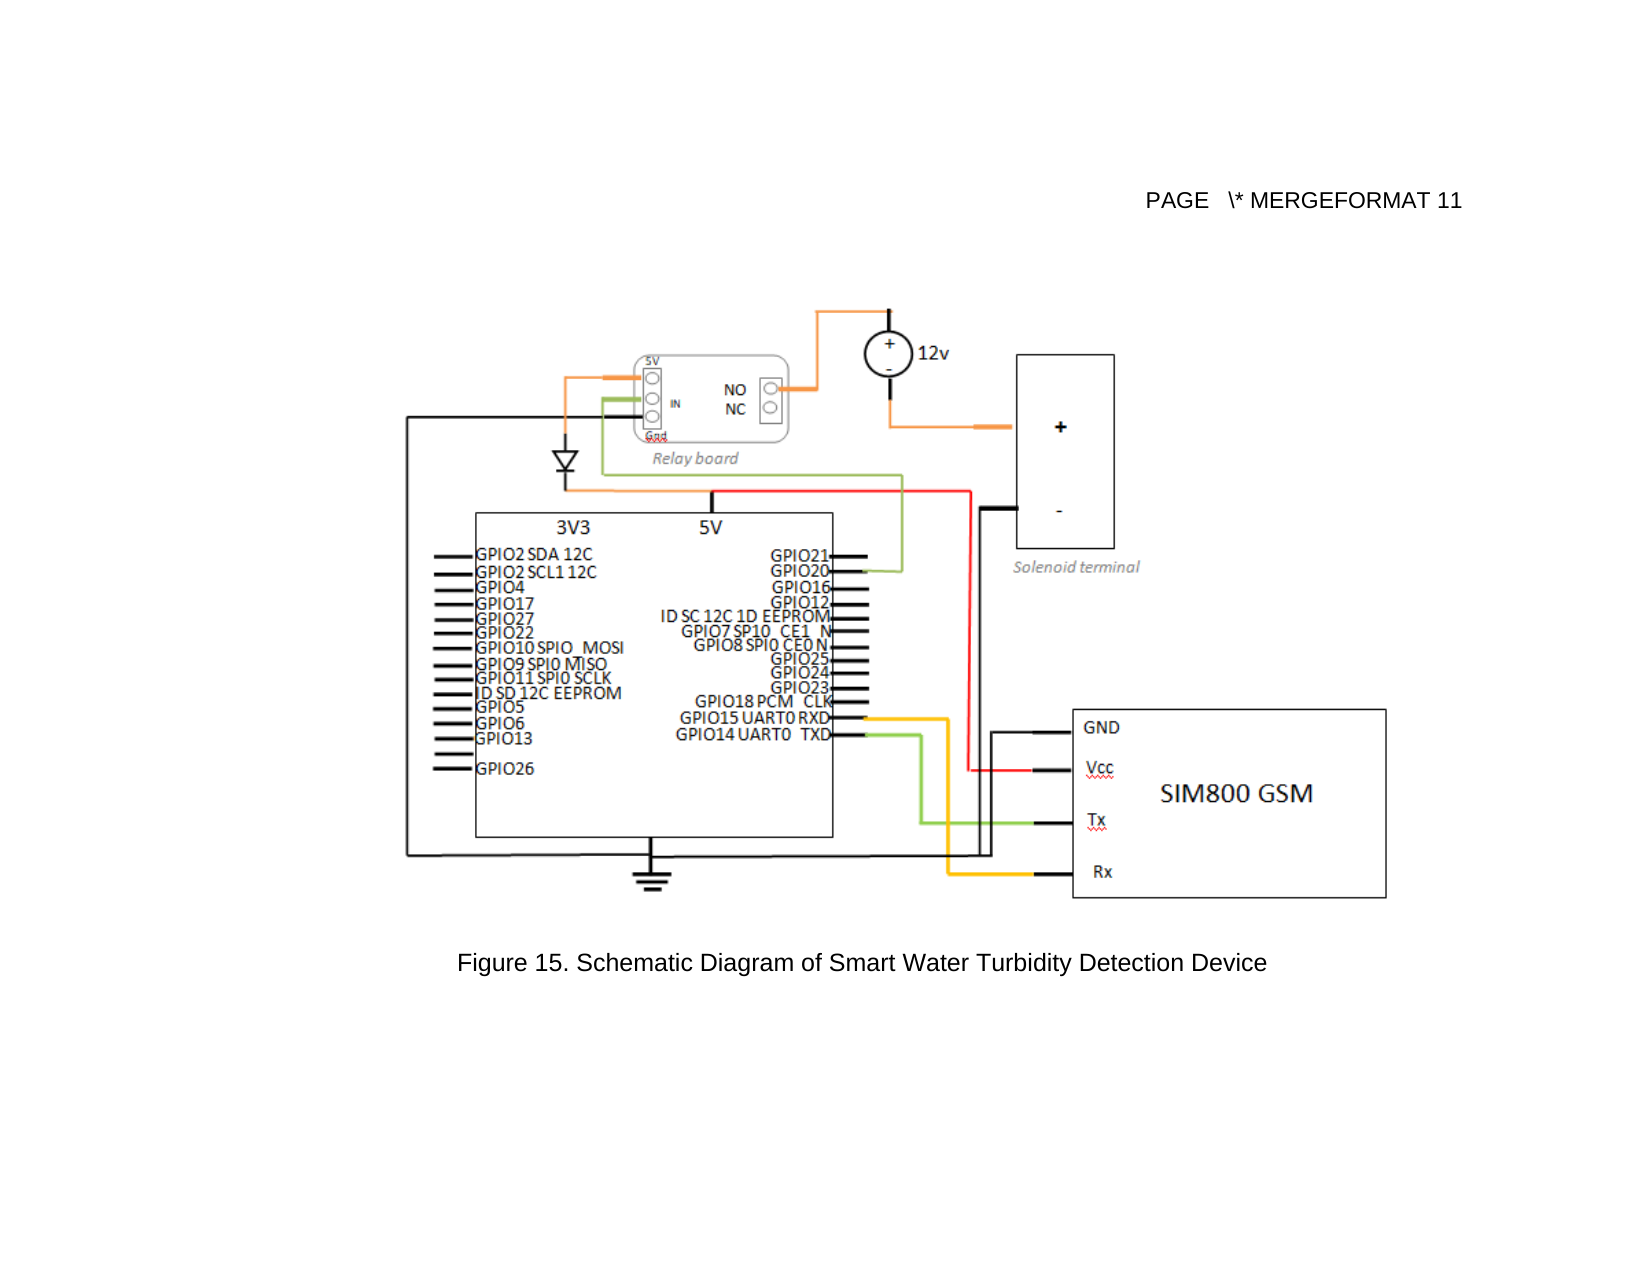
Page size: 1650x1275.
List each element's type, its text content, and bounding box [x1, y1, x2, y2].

text Figure 15. Schematic Diagram of Smart Water Turbidity Detection Device [262, 948, 1462, 976]
picture [323, 269, 1402, 922]
